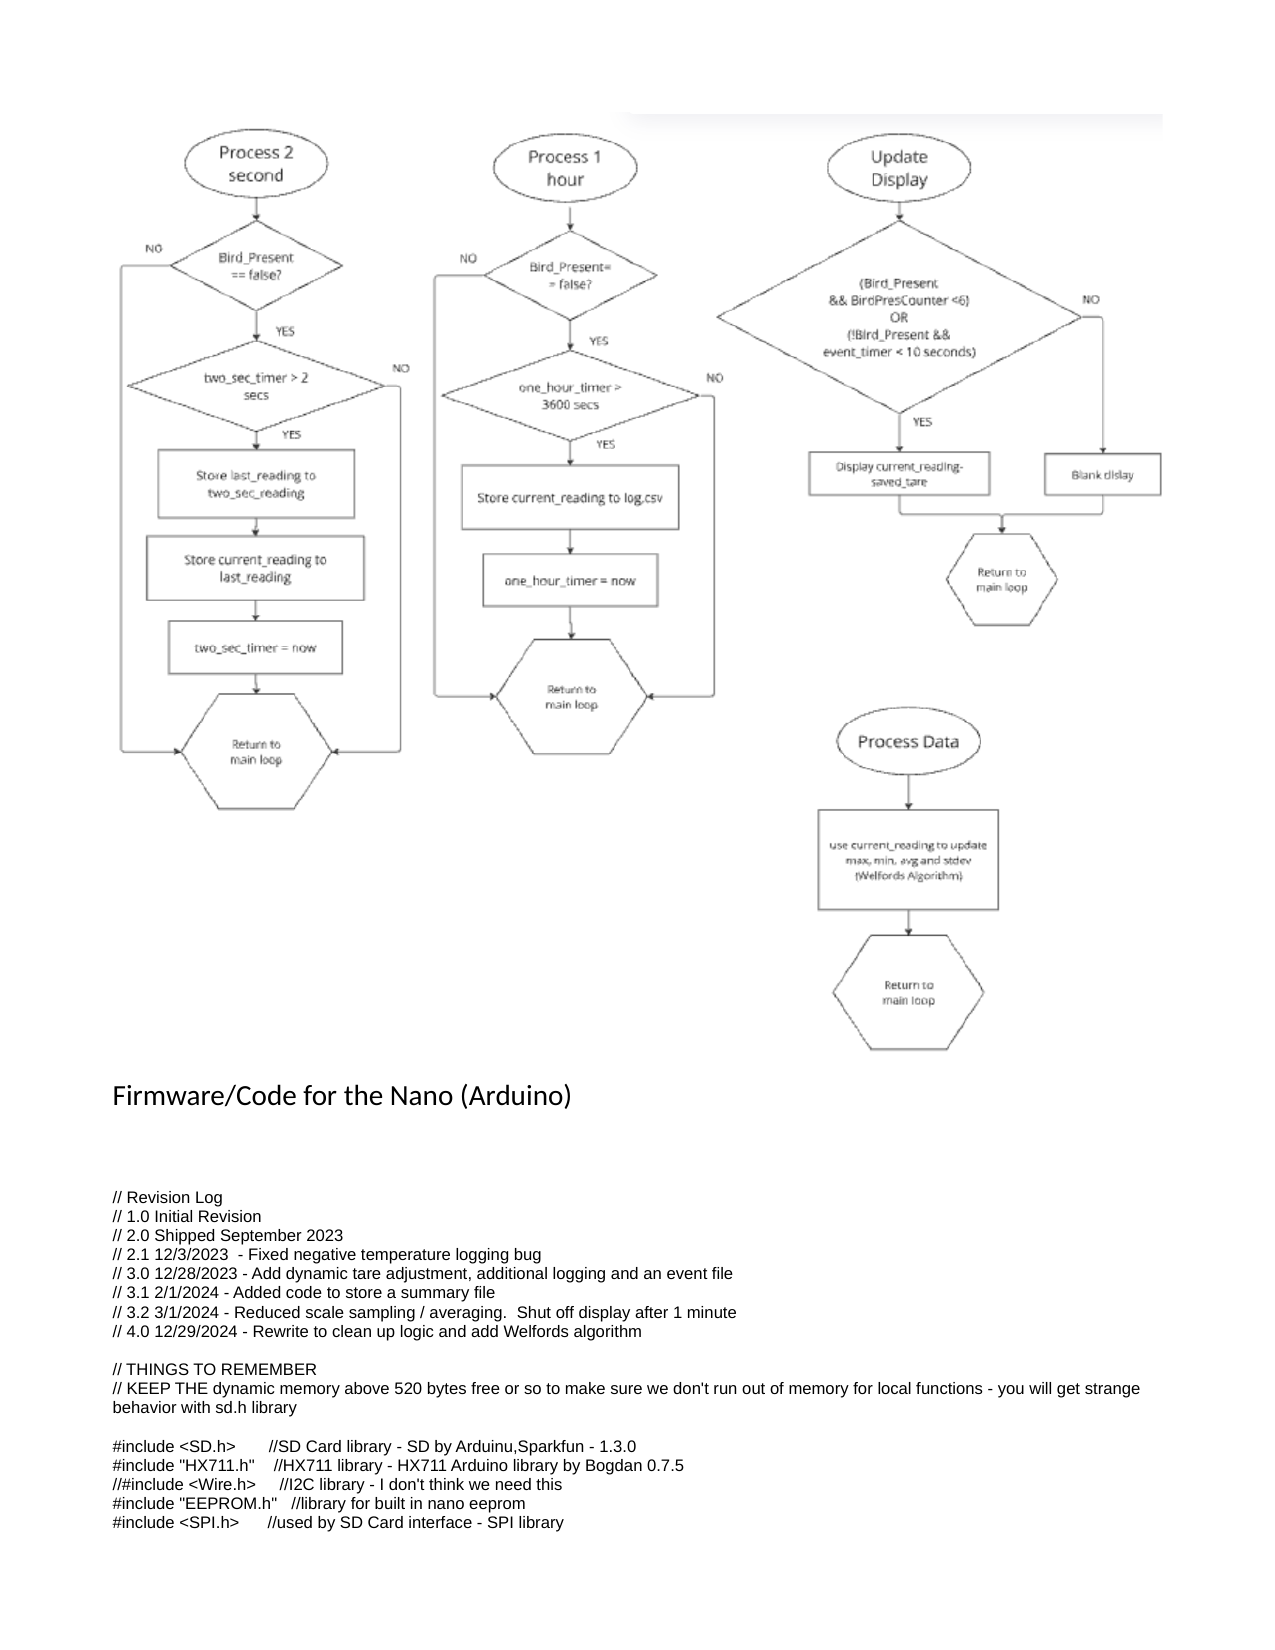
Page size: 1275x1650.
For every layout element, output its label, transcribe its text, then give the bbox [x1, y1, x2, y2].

text // KEEP THE dynamic memory above 520 bytes free or so to make sure we don't run out of memory for local functions - you will get strange behavior with sd.h library [112, 1379, 1162, 1417]
text // 3.2 3/1/2024 - Reduced scale sampling / averaging. Shut off display after 1 minute [112, 1302, 1162, 1322]
text // 3.0 12/28/2023 - Add dynamic tare adjustment, additional logging and an event file [112, 1264, 1162, 1283]
text // 2.0 Shipped September 2023 [112, 1226, 1162, 1245]
picture [112, 112, 1163, 1059]
text #include <SPI.h> //used by SD Card interface - SPI library [112, 1513, 1162, 1532]
text //#include <Wire.h> //I2C library - I don't think we need this [112, 1475, 1162, 1494]
text #include <SD.h> //SD Card library - SD by Arduinu,Sparkfun - 1.3.0 [112, 1437, 1162, 1456]
text #include "EEPROM.h" //library for built in nano eeprom [112, 1494, 1162, 1513]
text // THINGS TO REMEMBER [112, 1360, 1162, 1379]
text // 1.0 Initial Revision [112, 1207, 1162, 1226]
text Firmware/Code for the Nano (Arduino) [112, 1077, 1162, 1113]
text // 4.0 12/29/2024 - Rewrite to clean up logic and add Welfords algorithm [112, 1322, 1162, 1341]
text // 2.1 12/3/2023 - Fixed negative temperature logging bug [112, 1245, 1162, 1264]
text #include "HX711.h" //HX711 library - HX711 Arduino library by Bogdan 0.7.5 [112, 1456, 1162, 1475]
text // 3.1 2/1/2024 - Added code to store a summary file [112, 1283, 1162, 1302]
text // Revision Log [112, 1187, 1162, 1207]
